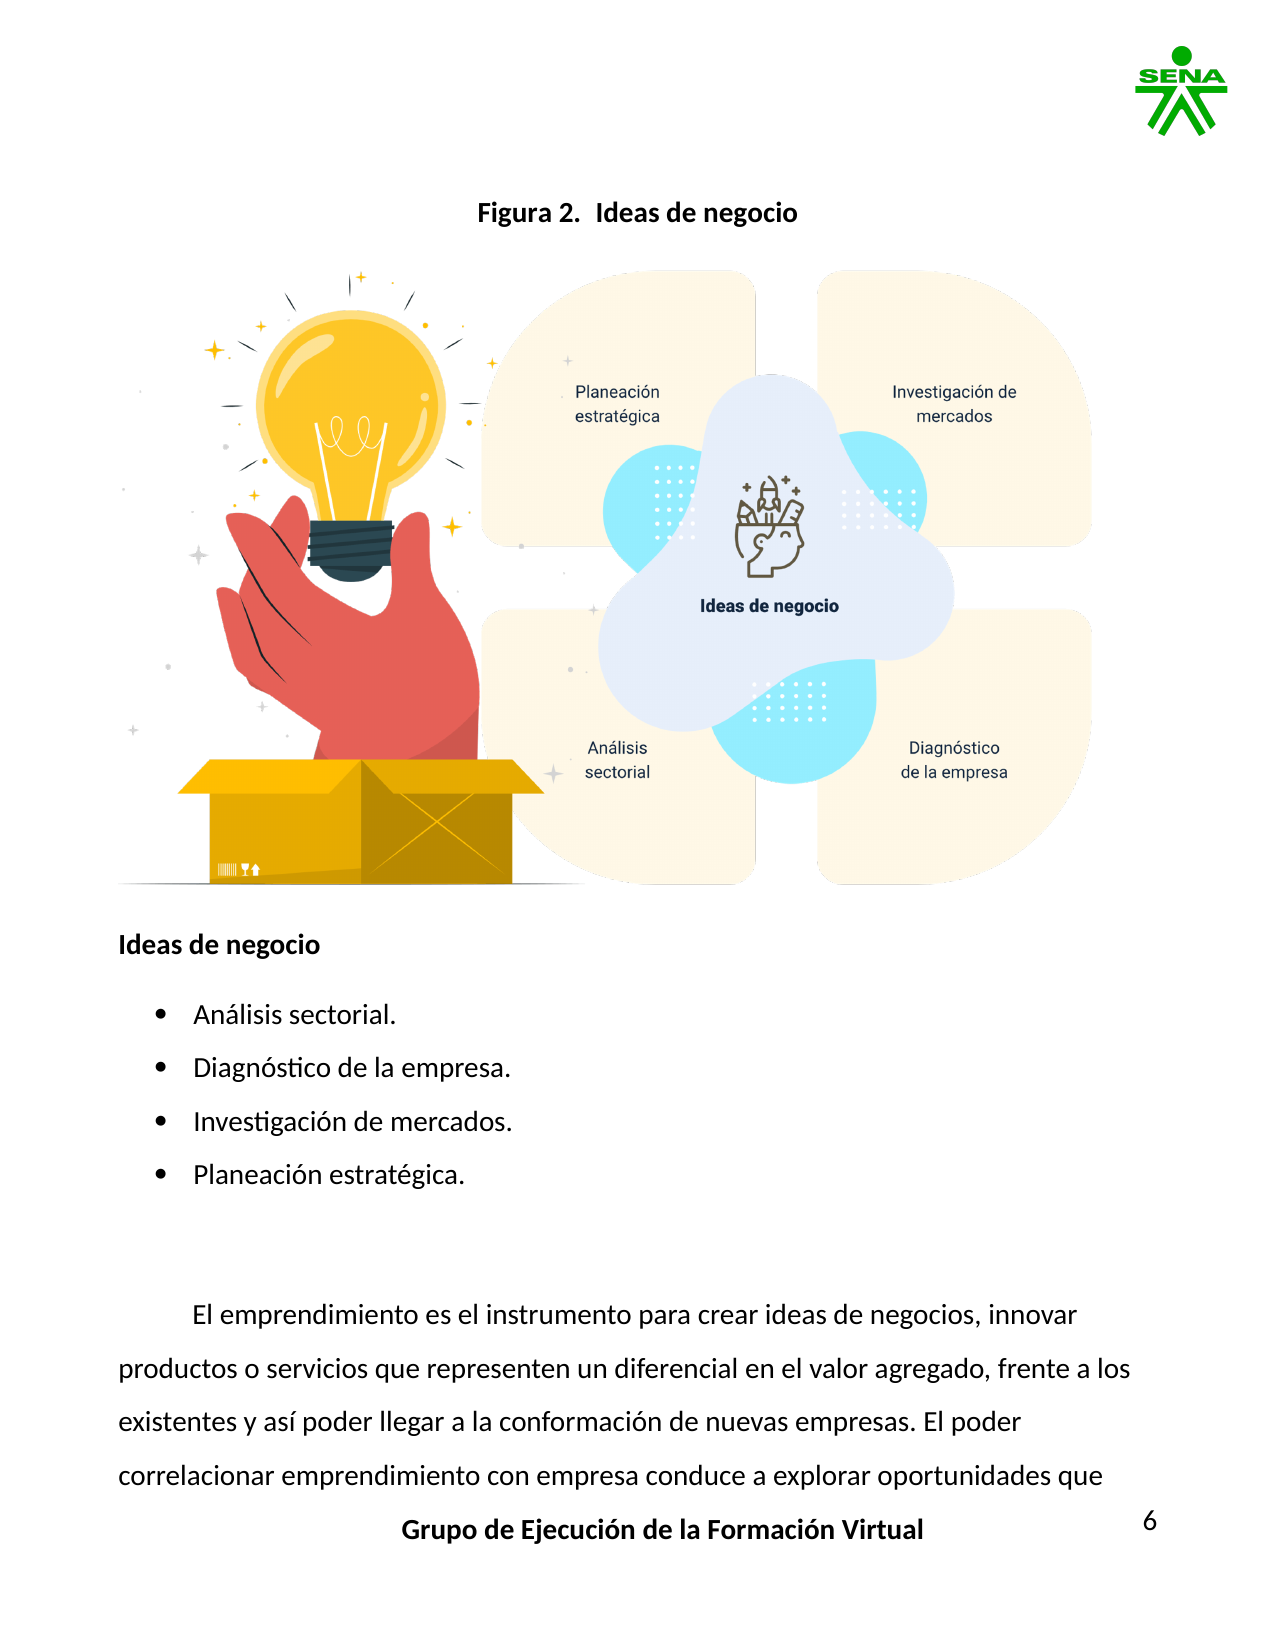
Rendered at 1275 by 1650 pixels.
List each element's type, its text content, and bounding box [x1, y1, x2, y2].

list Diagnóstico de la empresa. [156, 1049, 1157, 1085]
list Planeación estratégica. [156, 1156, 1157, 1192]
list Investigación de mercados. [156, 1103, 1157, 1138]
picture [1135, 46, 1228, 136]
text Ideas de negocio [118, 194, 1157, 229]
picture [118, 263, 1157, 892]
text Ideas de negocio [118, 926, 1157, 961]
list Análisis sectorial. [156, 996, 1157, 1031]
